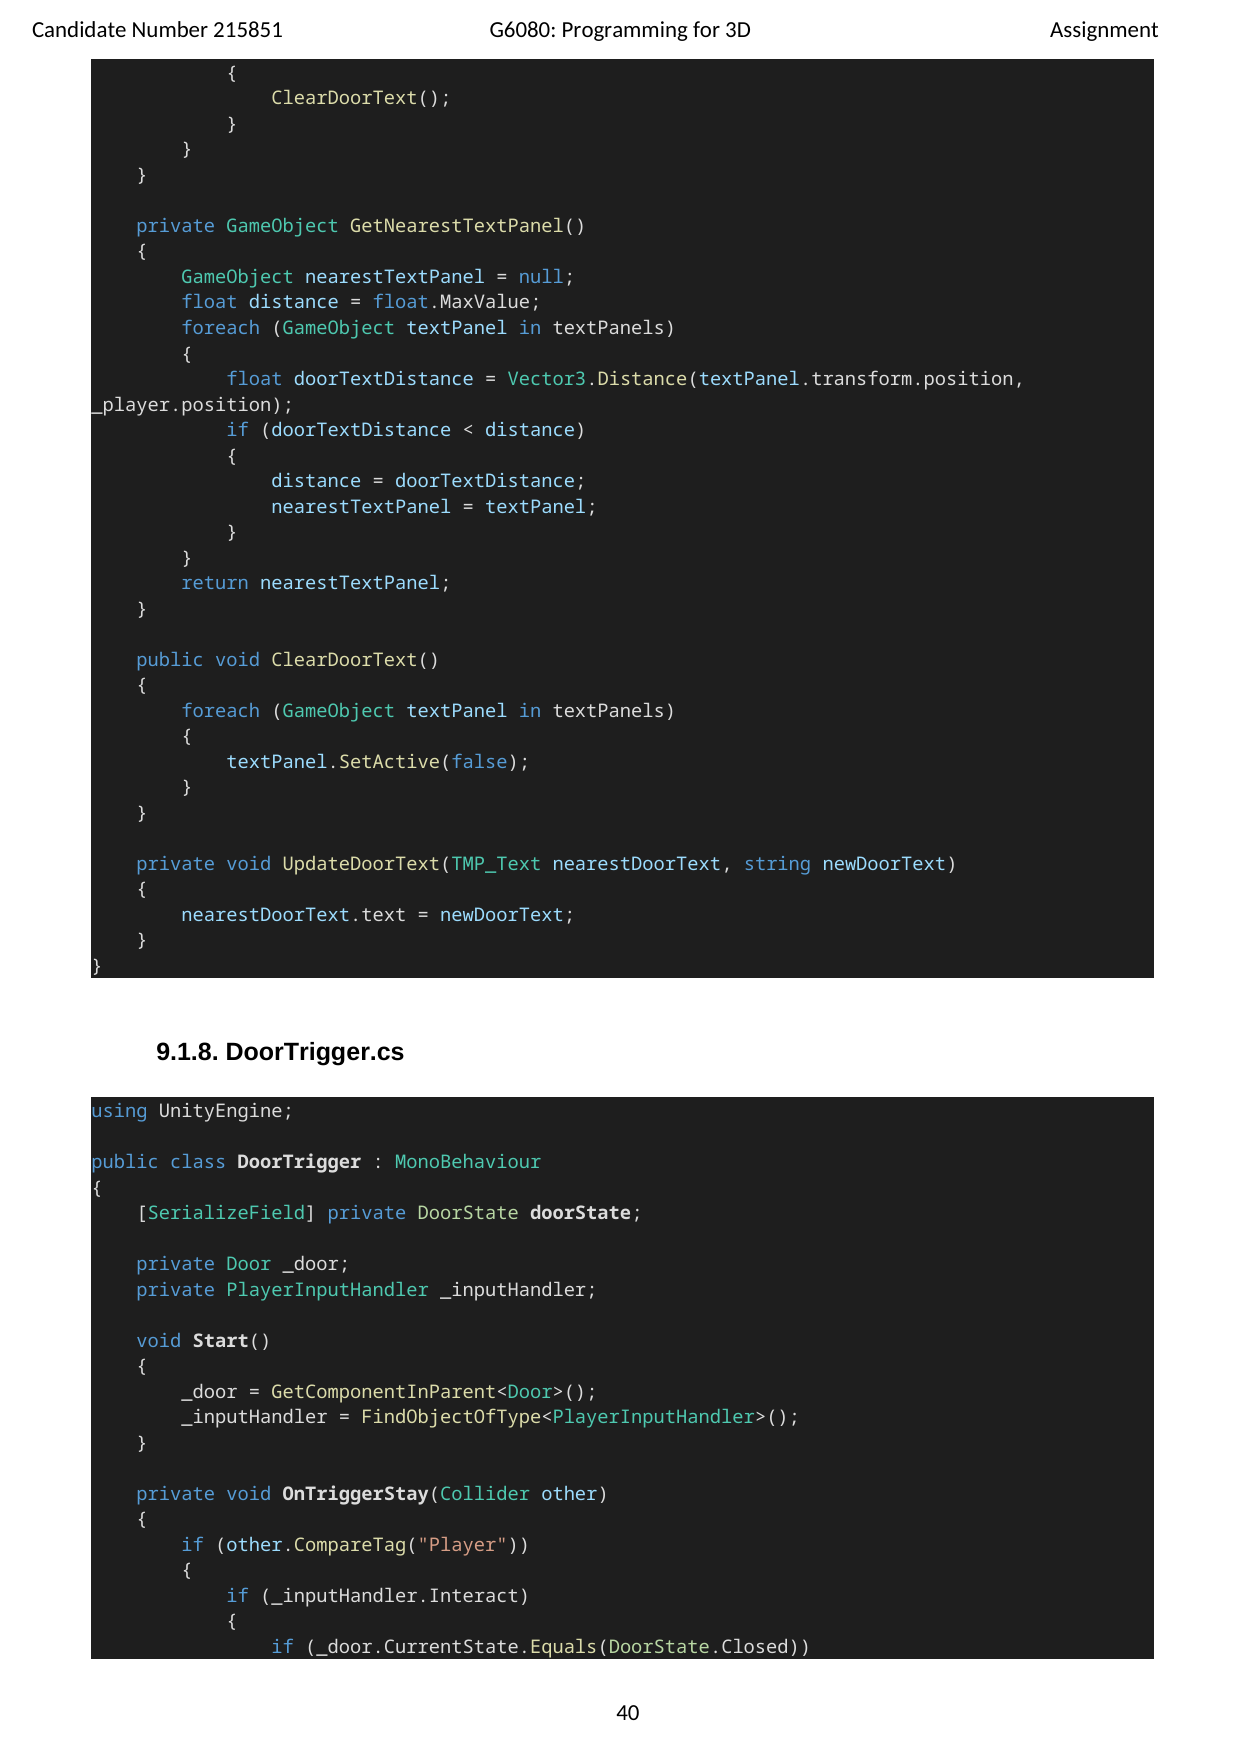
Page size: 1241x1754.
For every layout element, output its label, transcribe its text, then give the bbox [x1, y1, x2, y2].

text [91, 59, 1154, 978]
subtitle DoorTrigger.cs [156, 1037, 1090, 1066]
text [91, 1097, 1154, 1659]
